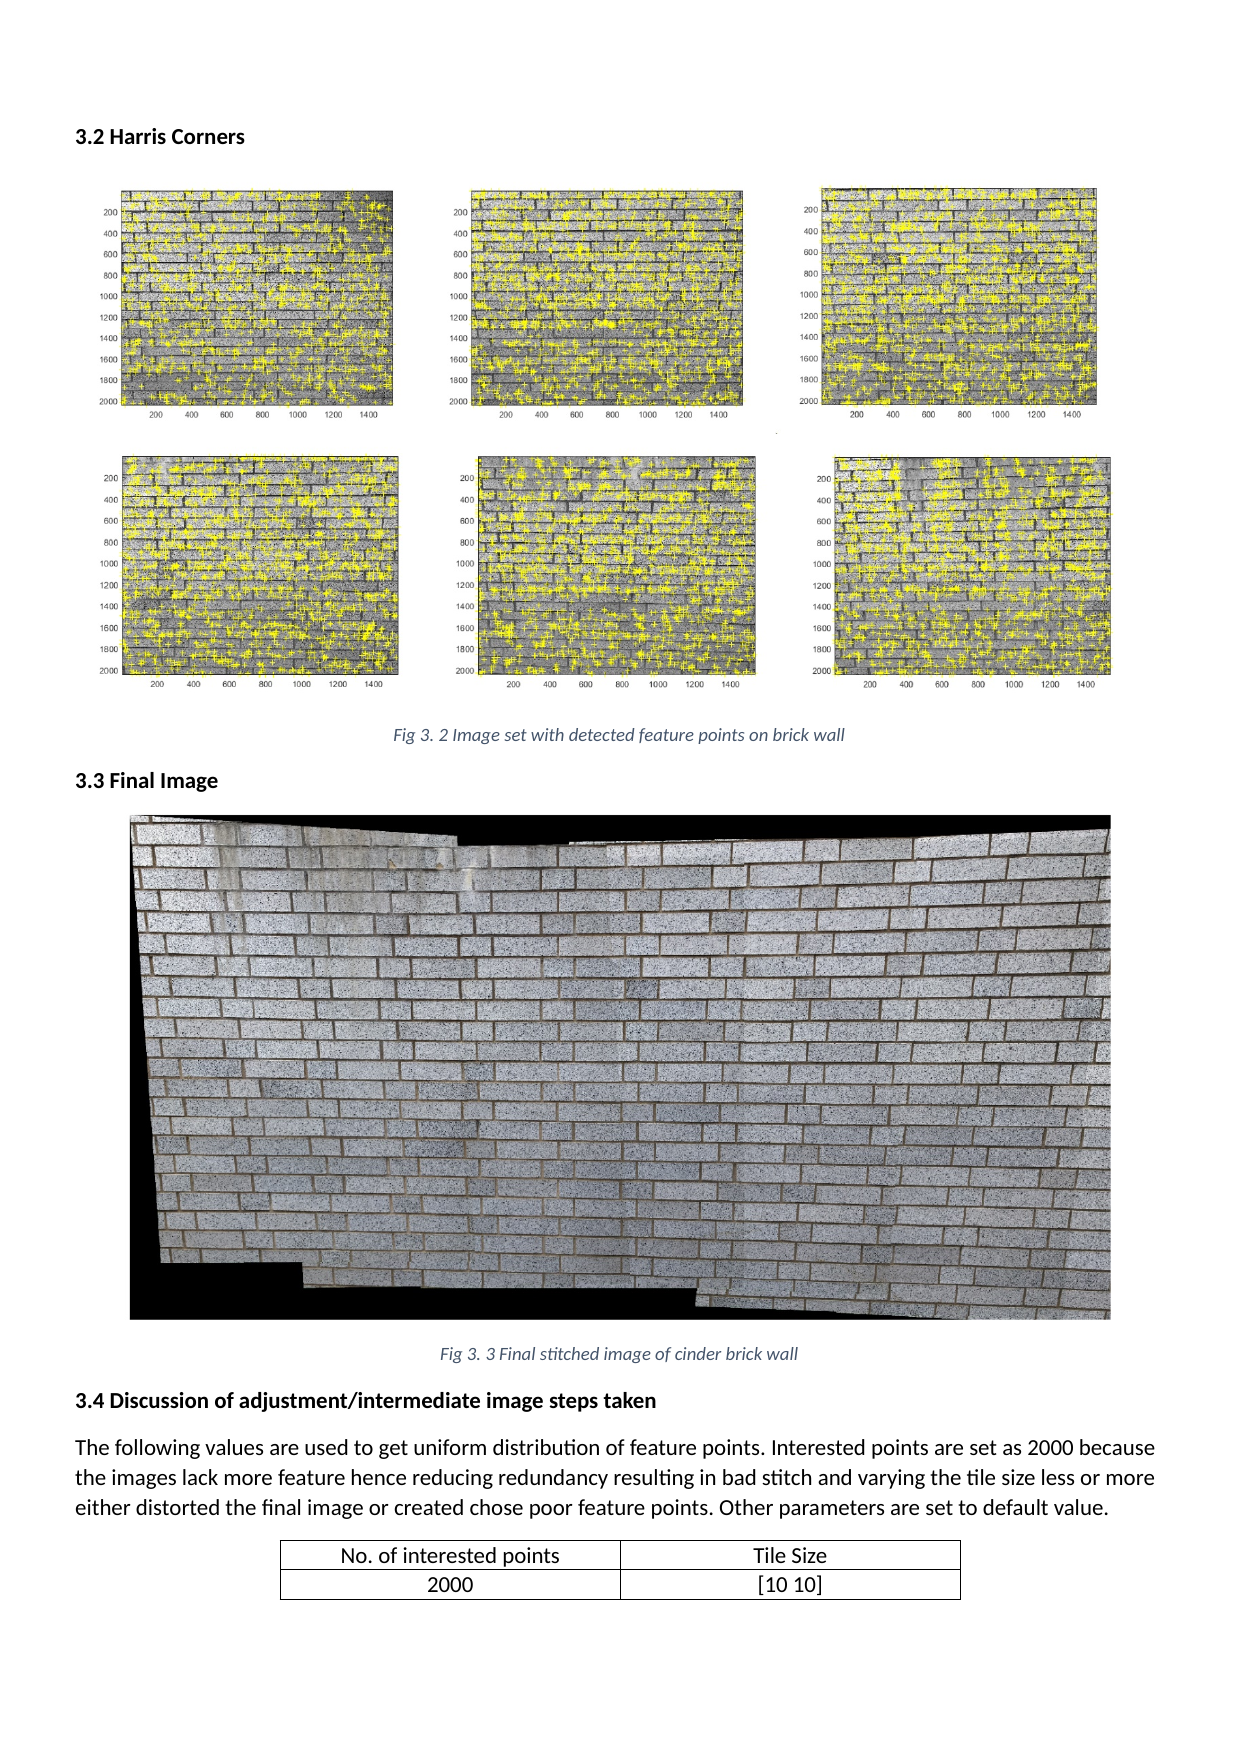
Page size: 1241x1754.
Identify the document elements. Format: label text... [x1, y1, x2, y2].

table_header Tile Size [621, 1541, 960, 1569]
picture [75, 796, 1166, 1324]
text 3.3 Final Image [75, 767, 1165, 796]
text Fig 3. 3 Final stitched image of cinder brick wall [75, 1342, 1165, 1365]
text 3.4 Discussion of adjustment/intermediate image steps taken [75, 1386, 1165, 1414]
picture [75, 168, 1130, 434]
text The following values are used to get uniform distribution of feature points. Interested points are set as 2000 because the images lack more feature hence reducing redundancy resulting in bad stitch and varying the tile size less or more either distorted the final image or created chose poor feature points. Other parameters are set to default value. [75, 1433, 1165, 1521]
picture [75, 436, 1144, 704]
table_header No. of interested points [281, 1541, 620, 1569]
text Fig 3. 2 Image set with detected feature points on brick wall [75, 723, 1165, 746]
text 3.2 Harris Corners [75, 122, 1165, 150]
table_cell 2000 [281, 1570, 620, 1598]
table_cell [10 10] [621, 1570, 960, 1598]
